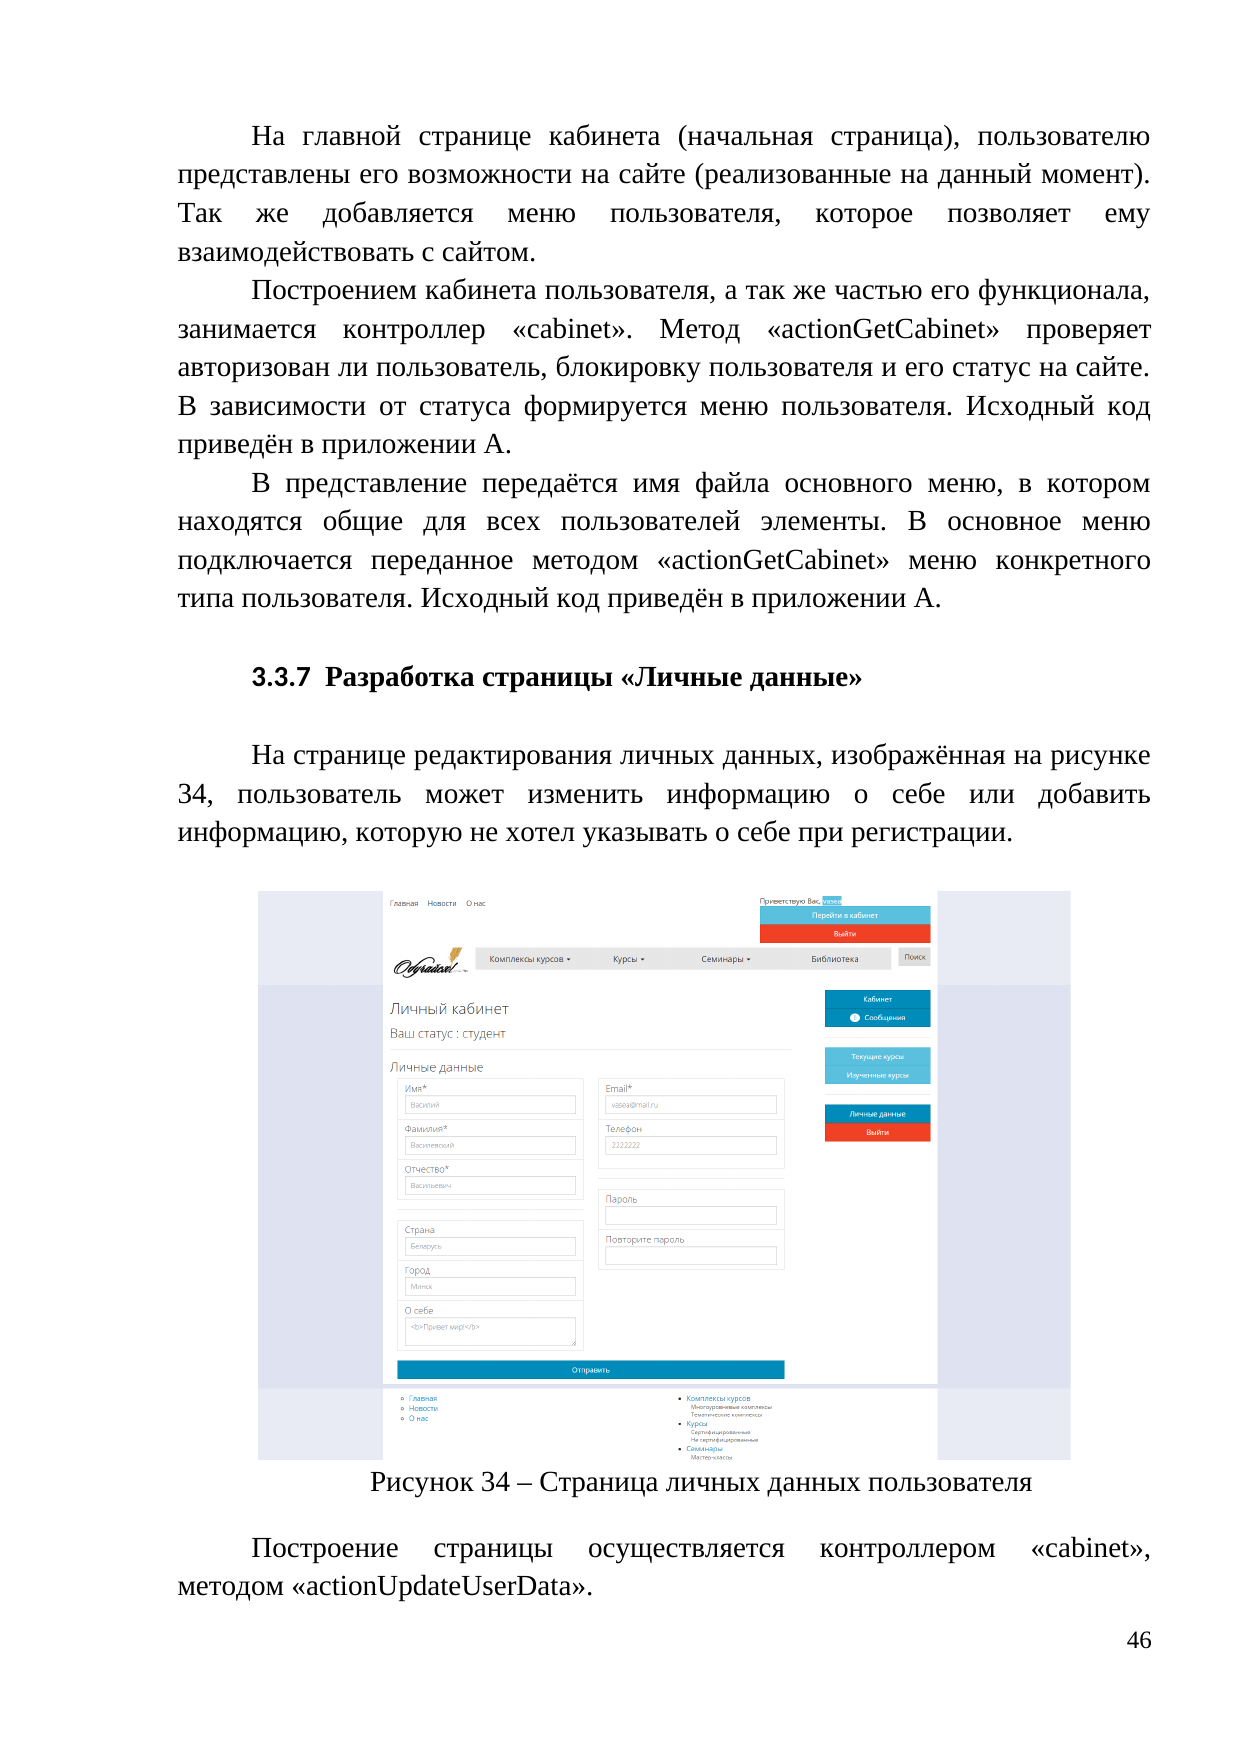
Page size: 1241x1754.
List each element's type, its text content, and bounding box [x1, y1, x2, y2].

text Построением кабинета пользователя, а так же частью его функционала, занимается контроллер «cabinet». Метод «actionGetCabinet» проверяет авторизован ли пользователь, блокировку пользователя и его статус на сайте. В зависимости от статуса формируется меню пользователя. Исходный код приведён в приложении А. [177, 272, 1152, 460]
text Рисунок 34 – Страница личных данных пользователя [177, 1464, 1152, 1497]
picture [258, 891, 1071, 1460]
text В представление передаётся имя файла основного меню, в котором находятся общие для всех пользователей элементы. В основное меню подключается переданное методом «actionGetCabinet» меню конкретного типа пользователя. Исходный код приведён в приложении А. [177, 465, 1152, 614]
list Разработка страницы «Личные данные» [251, 658, 1152, 693]
text Построение страницы осуществляется контроллером «cabinet», методом «actionUpdateUserData». [177, 1530, 1152, 1602]
text На странице редактирования личных данных, изображённая на рисунке 34, пользователь может изменить информацию о себе или добавить информацию, которую не хотел указывать о себе при регистрации. [177, 737, 1152, 848]
text На главной странице кабинета (начальная страница), пользователю представлены его возможности на сайте (реализованные на данный момент). Так же добавляется меню пользователя, которое позволяет ему взаимодействовать с сайтом. [177, 118, 1152, 267]
